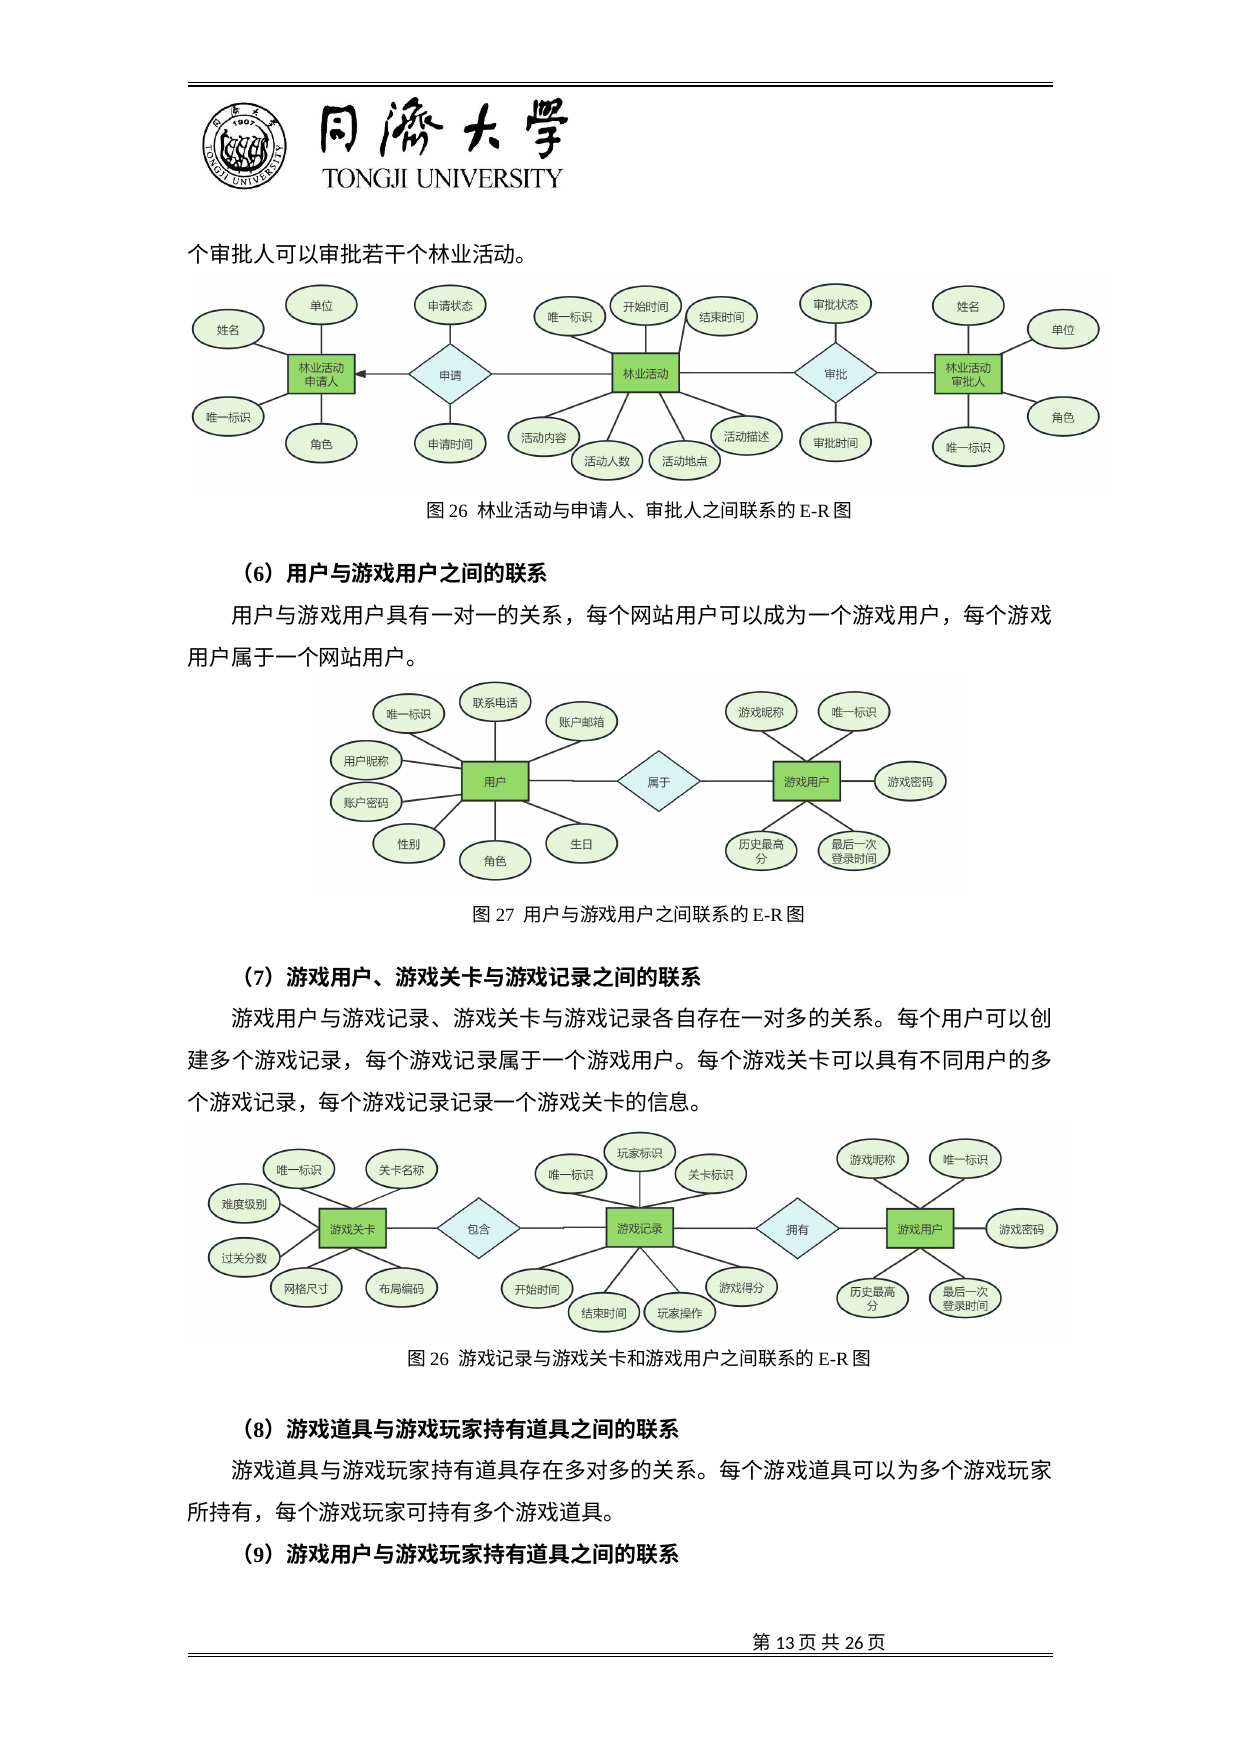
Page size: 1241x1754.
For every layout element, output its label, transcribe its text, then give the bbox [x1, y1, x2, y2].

text 图 26 游戏记录与游戏关卡和游戏用户之间联系的E-R图 [187, 1344, 1053, 1371]
text 图 27 用户与游戏用户之间联系的E-R图 [187, 899, 1053, 926]
text （9）游戏用户与游戏玩家持有道具之间的联系 [187, 1529, 1053, 1570]
text （8）游戏道具与游戏玩家持有道具之间的联系 [187, 1404, 1053, 1445]
text 游戏用户与游戏记录、游戏关卡与游戏记录各自存在一对多的关系。每个用户可以创建多个游戏记录，每个游戏记录属于一个游戏用户。每个游戏关卡可以具有不同用户的多个游戏记录，每个游戏记录记录一个游戏关卡的信息。 [187, 993, 1053, 1118]
text （7）游戏用户、游戏关卡与游戏记录之间的联系 [187, 952, 1053, 993]
picture [313, 673, 971, 900]
text 用户与游戏用户具有一对一的关系，每个网站用户可以成为一个游戏用户，每个游戏用户属于一个网站用户。 [187, 590, 1053, 673]
text 林业活动与审批人具有多对多的关系。每个林业活动可以由多个审批人完成审批，每个审批人可以审批若干个林业活动。 [187, 229, 1053, 270]
text 游戏道具与游戏玩家持有道具存在多对多的关系。每个游戏道具可以为多个游戏玩家所持有，每个游戏玩家可持有多个游戏道具。 [187, 1445, 1053, 1529]
picture [187, 270, 1115, 497]
picture [187, 1118, 1073, 1344]
text 图 26 林业活动与申请人、审批人之间联系的E-R图 [187, 497, 1053, 523]
picture [187, 90, 585, 194]
text （6）用户与游戏用户之间的联系 [187, 548, 1053, 590]
